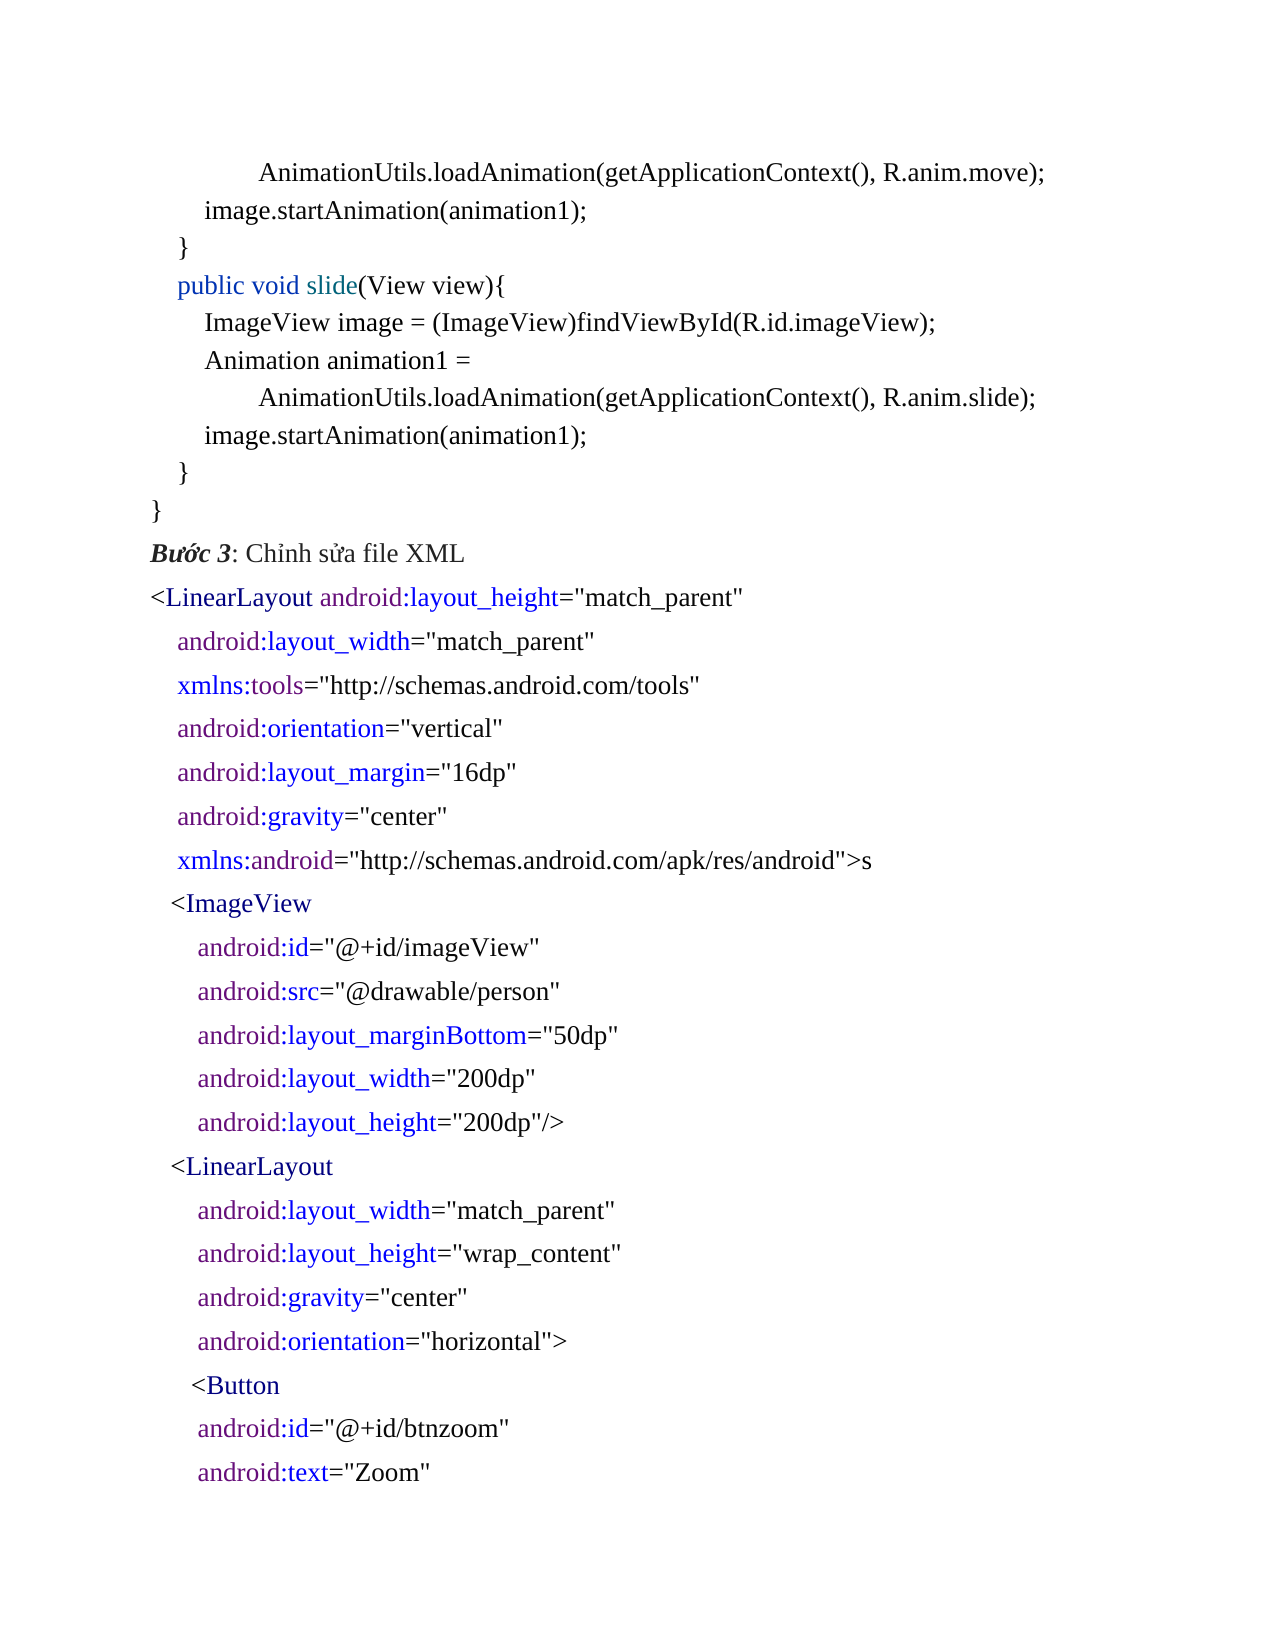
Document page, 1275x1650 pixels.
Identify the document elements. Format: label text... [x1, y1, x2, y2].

text <Button [150, 1362, 1125, 1400]
text xmlns:tools="http://schemas.android.com/tools" [150, 662, 1125, 700]
text android:layout_width="match_parent" [150, 619, 1125, 656]
text android:id="@+id/btnzoom" [150, 1406, 1125, 1444]
text android:layout_width="match_parent" [150, 1187, 1125, 1225]
text <ImageView [150, 881, 1125, 919]
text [150, 150, 1125, 525]
text android:text="Zoom" [150, 1450, 1125, 1487]
text android:orientation="horizontal"> [150, 1319, 1125, 1356]
text android:gravity="center" [150, 1275, 1125, 1312]
text Bước 3: Chỉnh sửa file XML [150, 531, 1125, 569]
text android:orientation="vertical" [150, 706, 1125, 744]
text android:layout_height="200dp"/> [150, 1100, 1125, 1137]
text android:layout_width="200dp" [150, 1056, 1125, 1094]
text android:layout_margin="16dp" [150, 750, 1125, 787]
text android:layout_height="wrap_content" [150, 1231, 1125, 1269]
text android:id="@+id/imageView" [150, 925, 1125, 962]
text android:src="@drawable/person" [150, 969, 1125, 1006]
text android:gravity="center" [150, 794, 1125, 831]
text android:layout_marginBottom="50dp" [150, 1012, 1125, 1050]
text <LinearLayout android:layout_height="match_parent" [150, 575, 1125, 612]
text <LinearLayout [150, 1144, 1125, 1181]
text xmlns:android="http://schemas.android.com/apk/res/android">s [150, 837, 1125, 875]
